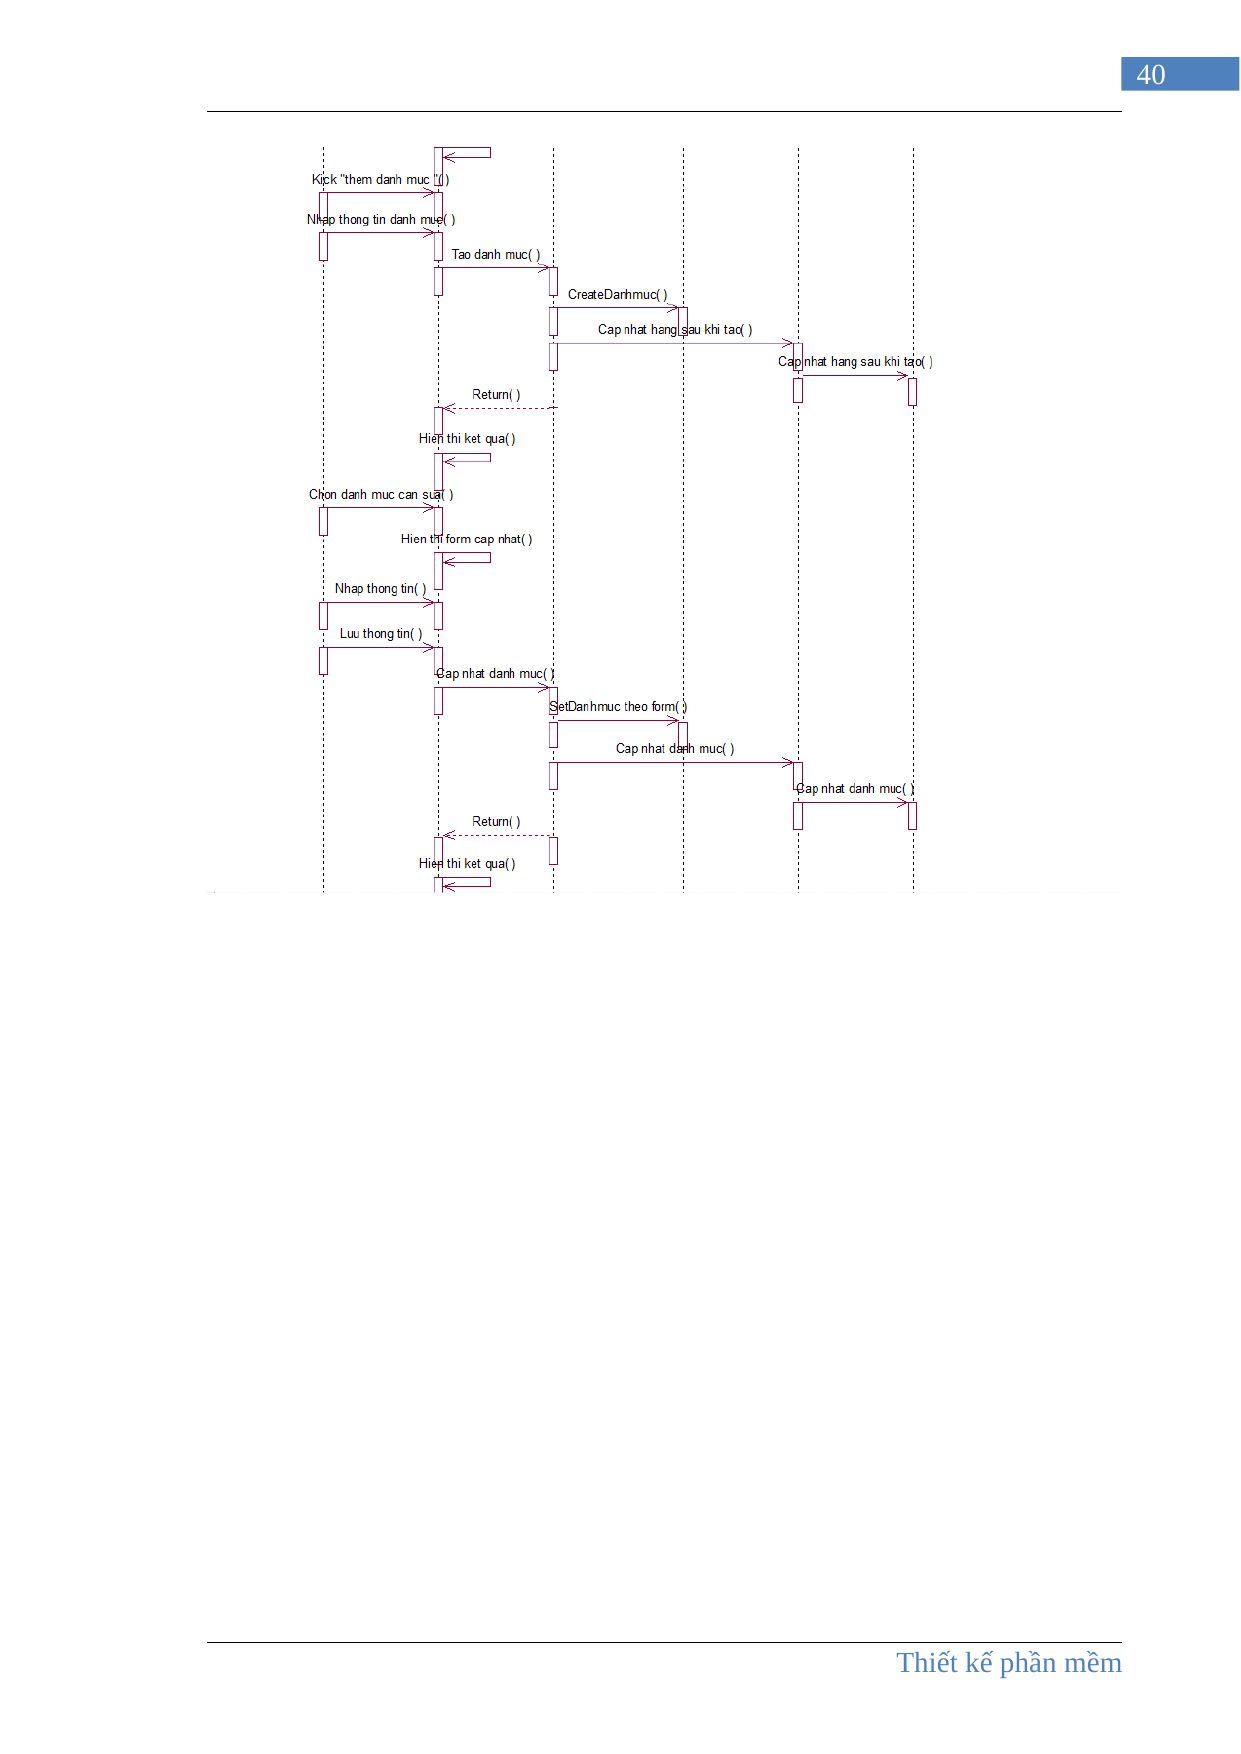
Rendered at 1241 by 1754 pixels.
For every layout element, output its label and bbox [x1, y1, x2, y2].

picture [206, 147, 1122, 893]
